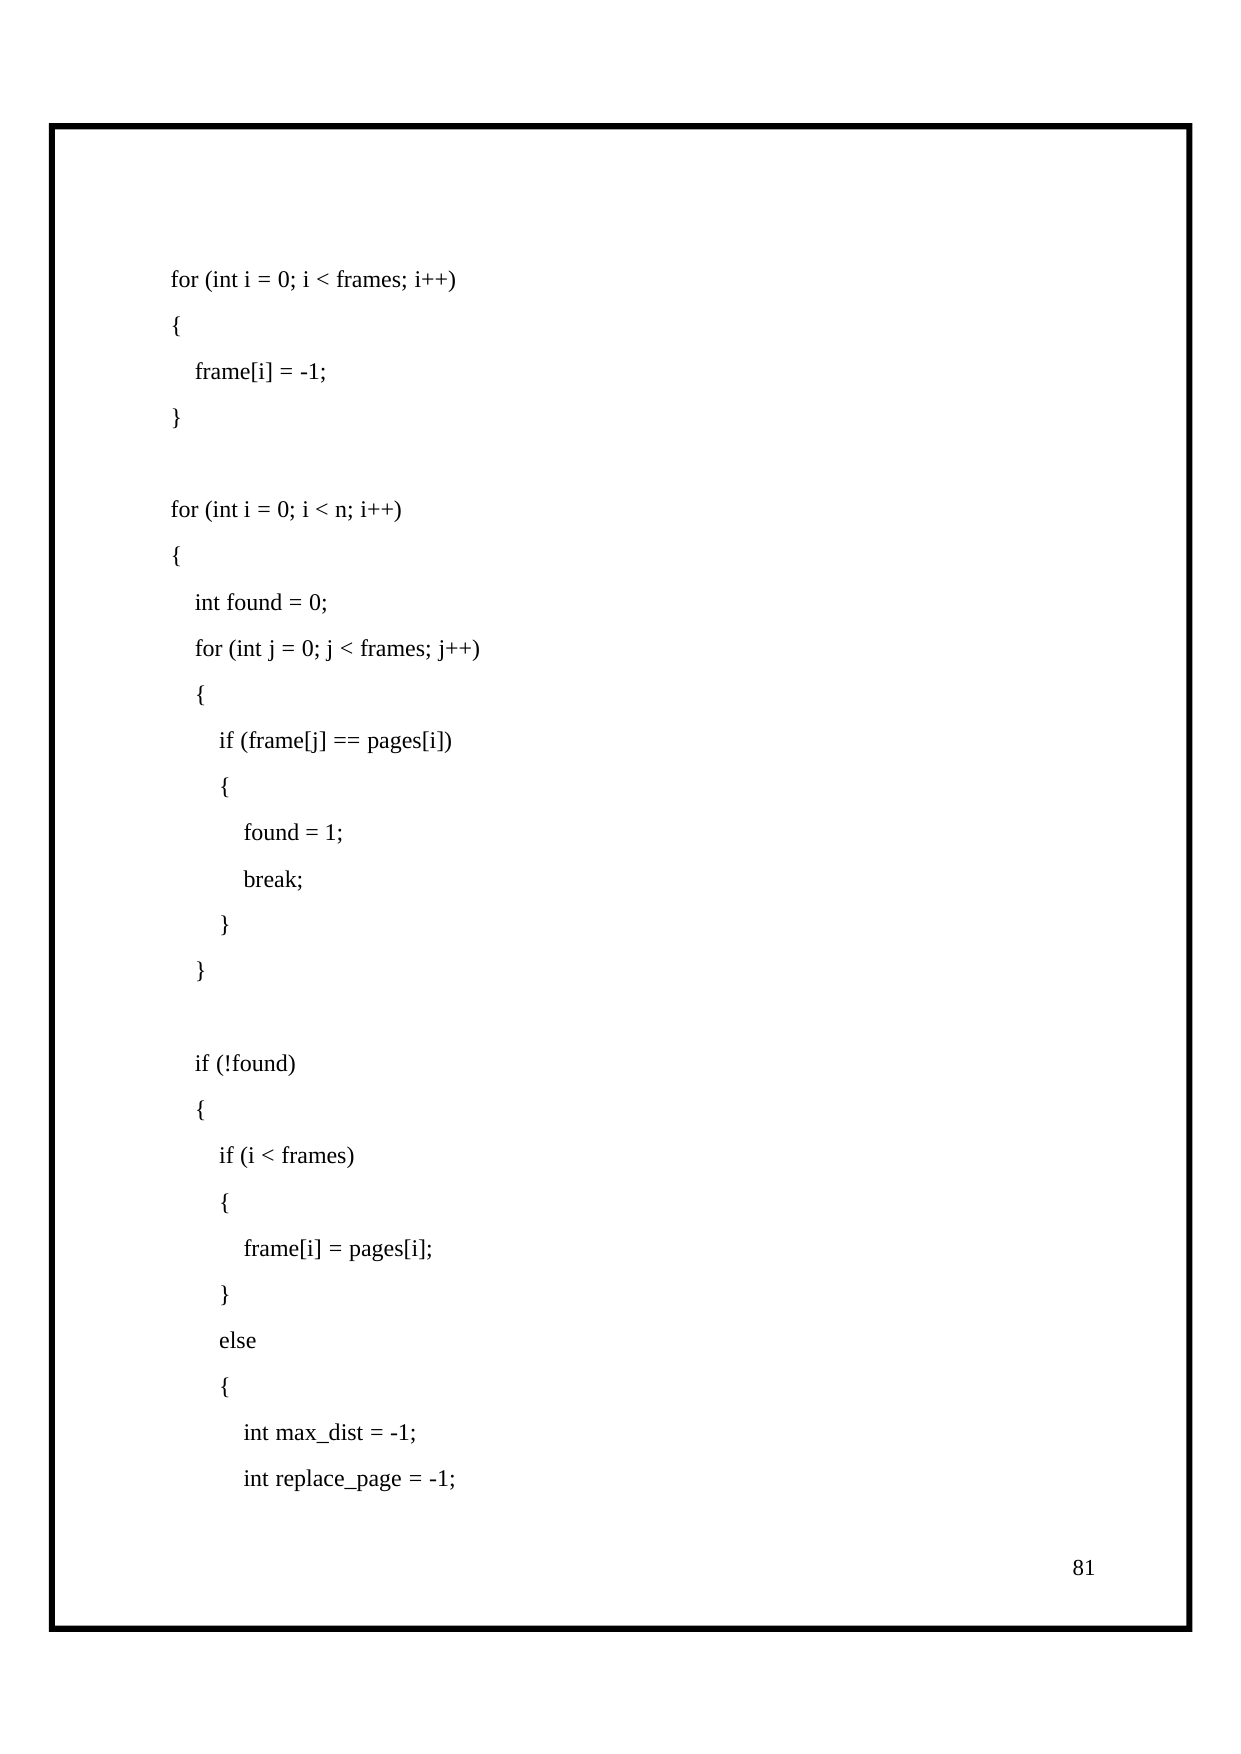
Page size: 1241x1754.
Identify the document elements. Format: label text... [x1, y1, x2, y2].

text } [194, 957, 1144, 984]
text if (i < frames) [219, 1141, 1144, 1169]
text else [219, 1326, 1144, 1353]
text } [219, 911, 1144, 938]
text frame[i] = -1; [194, 357, 1144, 384]
text } [219, 1279, 1144, 1307]
text if (!found) [194, 1049, 1144, 1077]
text found = 1; break; [243, 818, 367, 892]
text { [219, 1187, 1144, 1215]
text for (int i = 0; i < frames; i++) [170, 265, 1144, 292]
text int max_dist = -1; [243, 1418, 1144, 1445]
text for (int j = 0; j < frames; j++) [194, 634, 1144, 661]
text int found = 0; [194, 588, 1144, 615]
text { [170, 311, 1144, 339]
text } [170, 403, 1144, 431]
text { [170, 541, 1144, 569]
text { [219, 1372, 1144, 1399]
text frame[i] = pages[i]; [243, 1233, 1144, 1261]
text for (int i = 0; i < n; i++) [170, 495, 1144, 523]
text { [194, 1095, 1144, 1123]
text { [219, 772, 1144, 800]
text if (frame[j] == pages[i]) [219, 726, 1144, 754]
text { [194, 680, 1144, 707]
text int replace_page = -1; [243, 1464, 1144, 1492]
